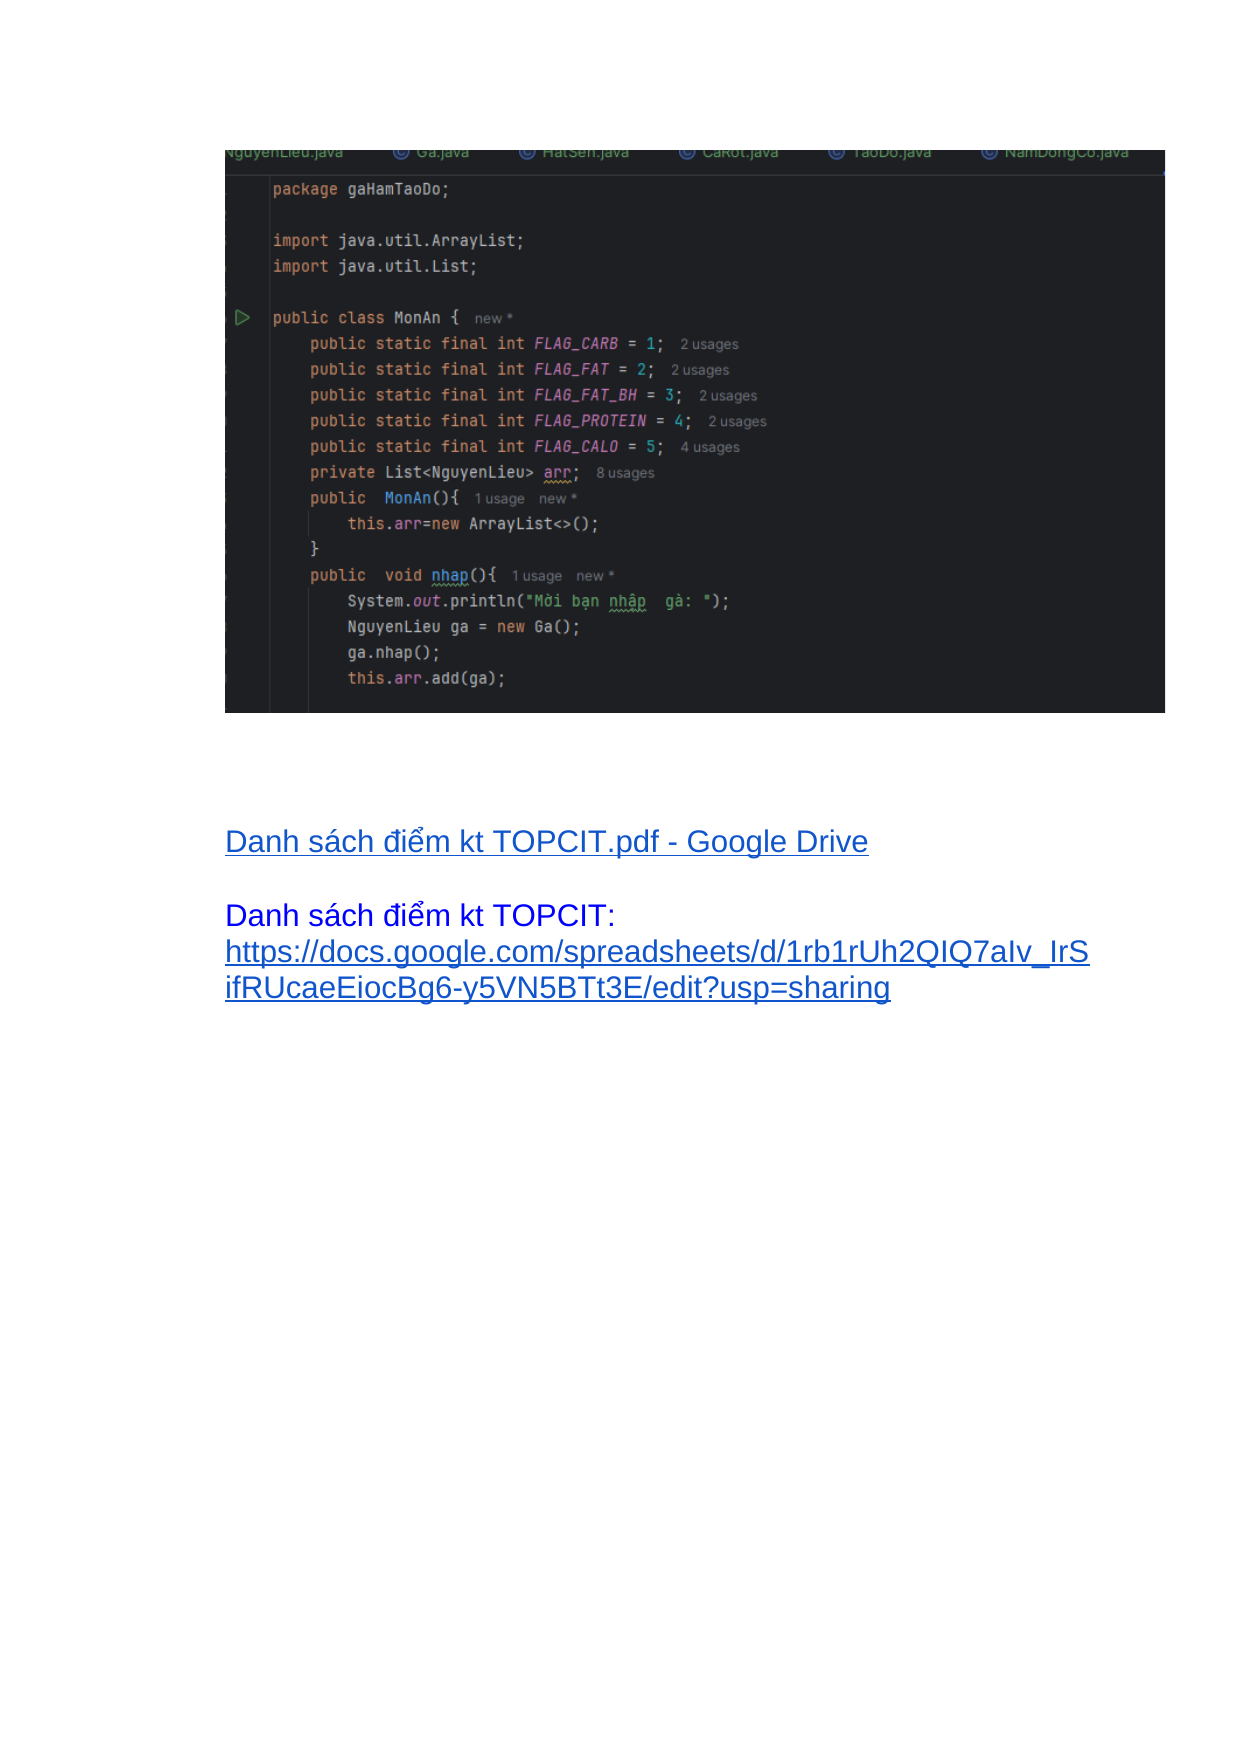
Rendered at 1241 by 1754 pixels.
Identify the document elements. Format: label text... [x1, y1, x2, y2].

picture [225, 150, 1166, 713]
text Danh sách điểm kt TOPCIT.pdf - Google Drive [225, 823, 1090, 859]
text Danh sách điểm kt TOPCIT: https://docs.google.com/spreadsheets/d/1rb1rUh2QIQ7aIv_IrSifRUcaeEiocBg6-y5VN5BTt3E/edit?usp=sharing [225, 897, 1090, 964]
text Danh sách điểm kt TOPCIT: https://docs.google.com/spreadsheets/d/1rb1rUh2QIQ7aIv_IrSifRUcaeEiocBg6-y5VN5BTt3E/edit?usp=sharing [225, 966, 1090, 1005]
